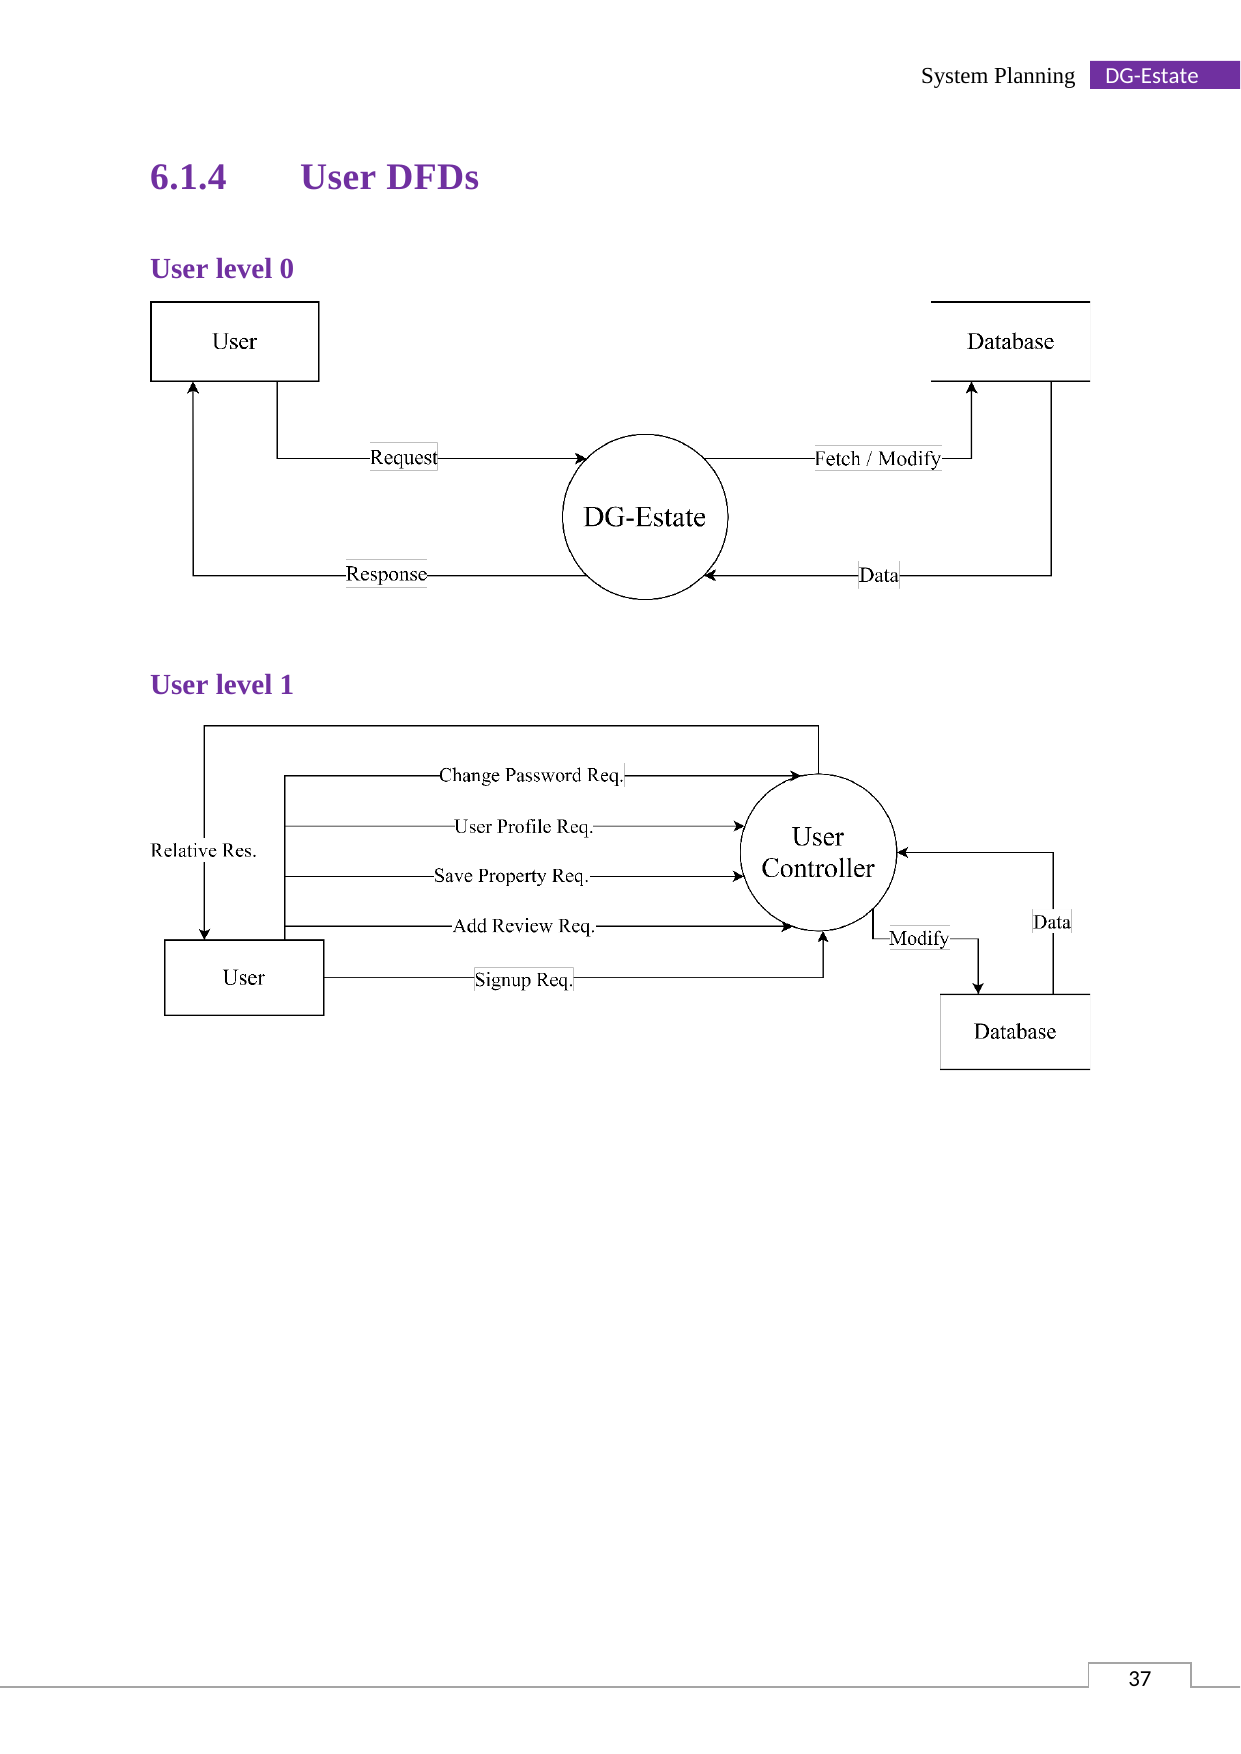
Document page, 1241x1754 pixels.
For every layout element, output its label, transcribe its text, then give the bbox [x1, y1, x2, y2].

title User level 1 [150, 667, 1090, 700]
picture [150, 301, 1091, 600]
subtitle User DFDs [150, 154, 1090, 197]
picture [150, 717, 1091, 1071]
title User level 0 [150, 251, 1090, 284]
